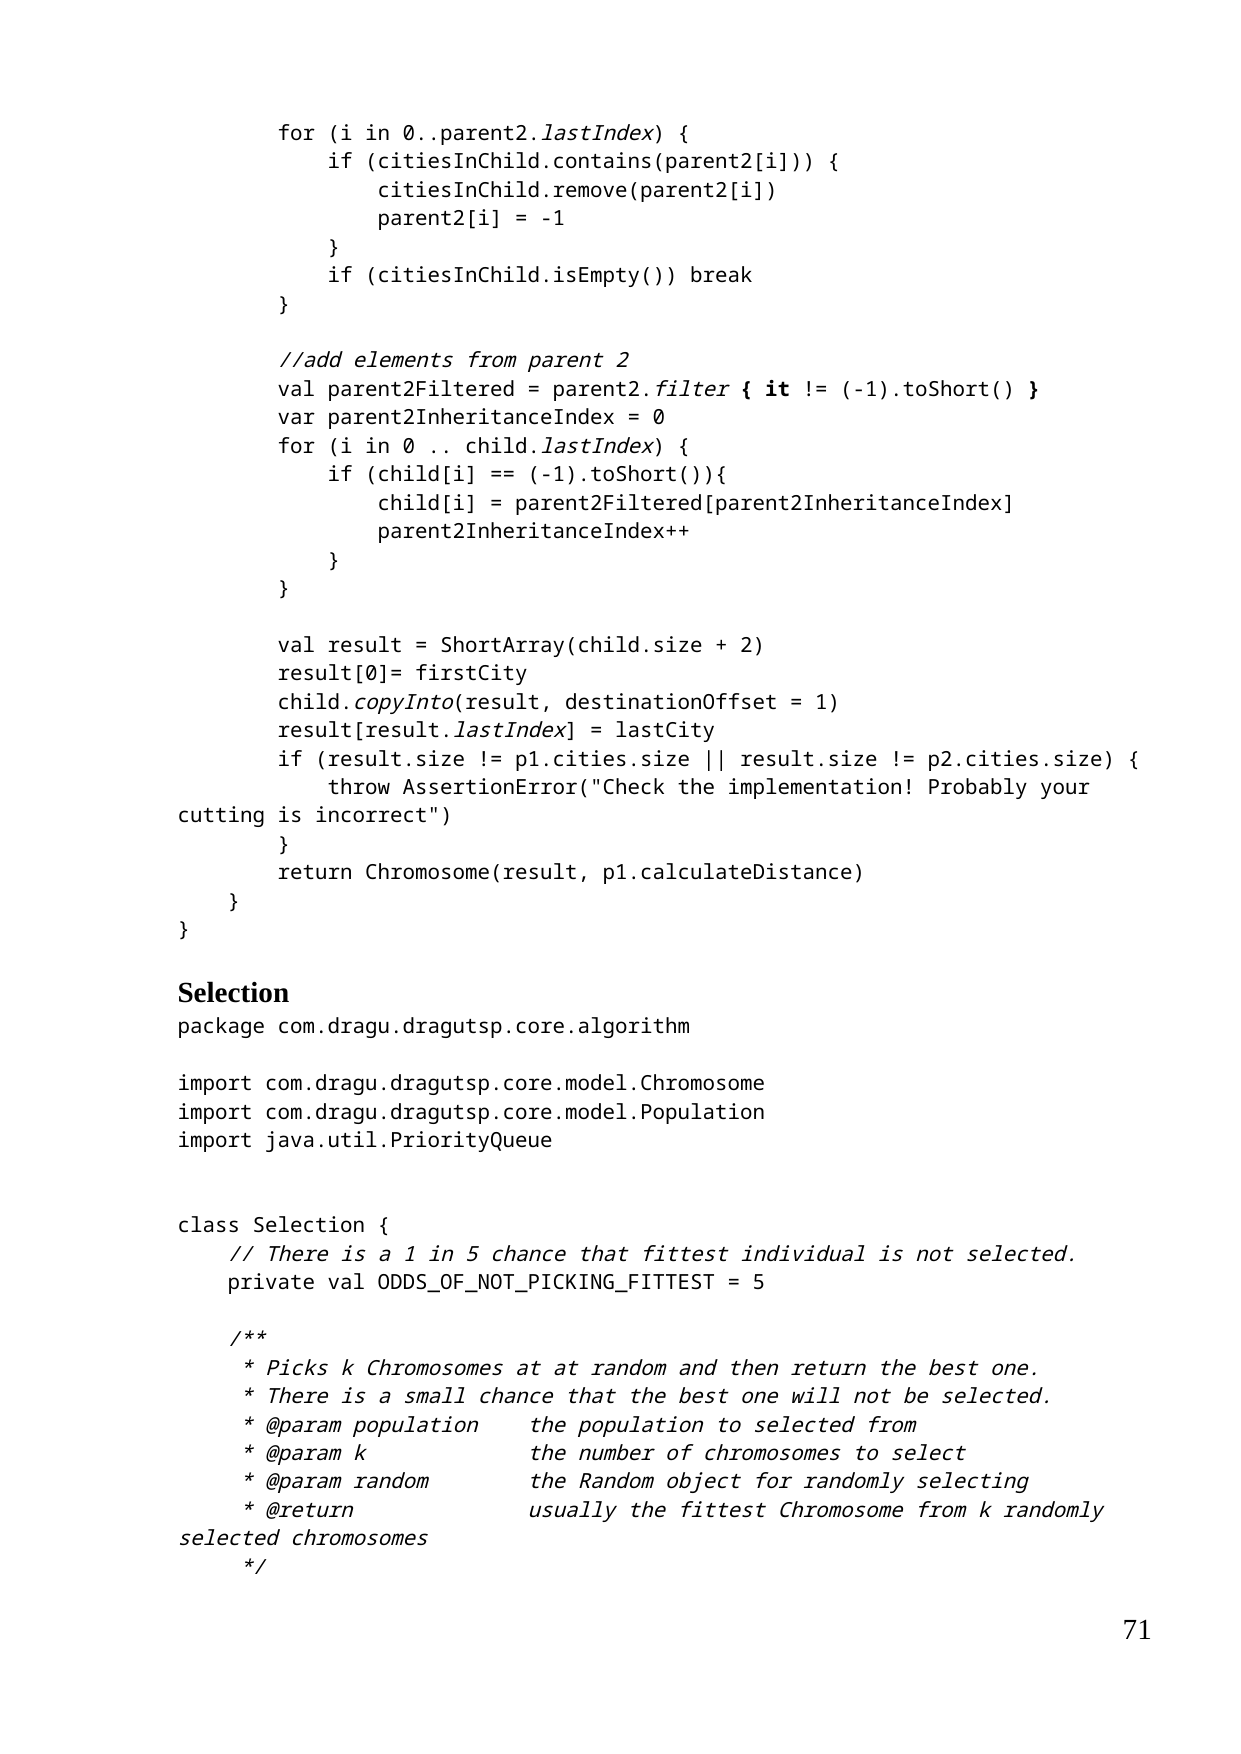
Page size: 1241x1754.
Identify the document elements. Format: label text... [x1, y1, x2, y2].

subtitle Selection [177, 975, 1152, 1009]
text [177, 118, 1152, 943]
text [177, 1012, 1152, 1580]
